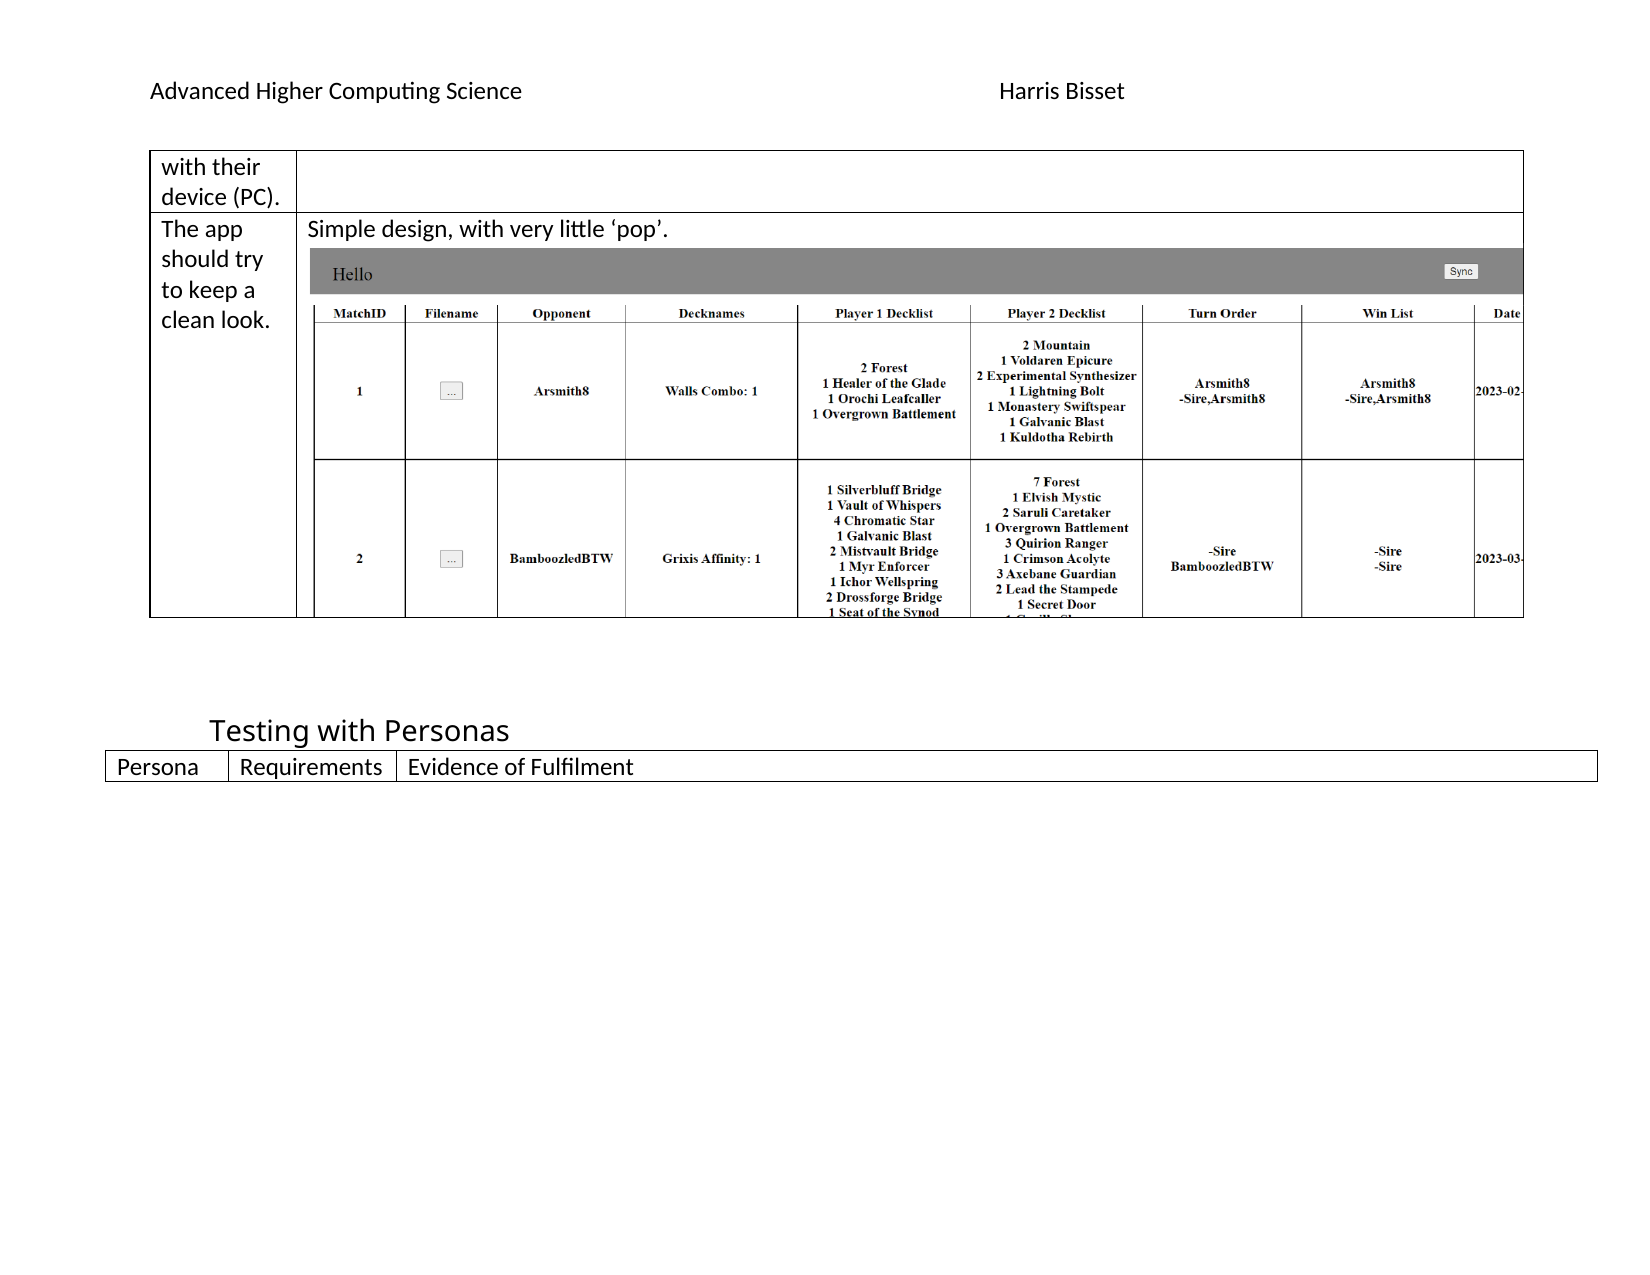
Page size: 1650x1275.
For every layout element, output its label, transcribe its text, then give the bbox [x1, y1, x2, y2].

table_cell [297, 151, 1523, 212]
table_header Evidence of Fulfilment [397, 751, 1597, 781]
table_header Requirements [229, 751, 396, 781]
table_cell Simple design, with very little ‘pop’. [297, 213, 1523, 617]
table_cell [151, 151, 296, 212]
table_header Persona [106, 751, 228, 781]
picture [307, 243, 1524, 617]
table_cell The app should try to keep a clean look. [151, 213, 296, 617]
subtitle Testing with Personas [209, 710, 1500, 750]
